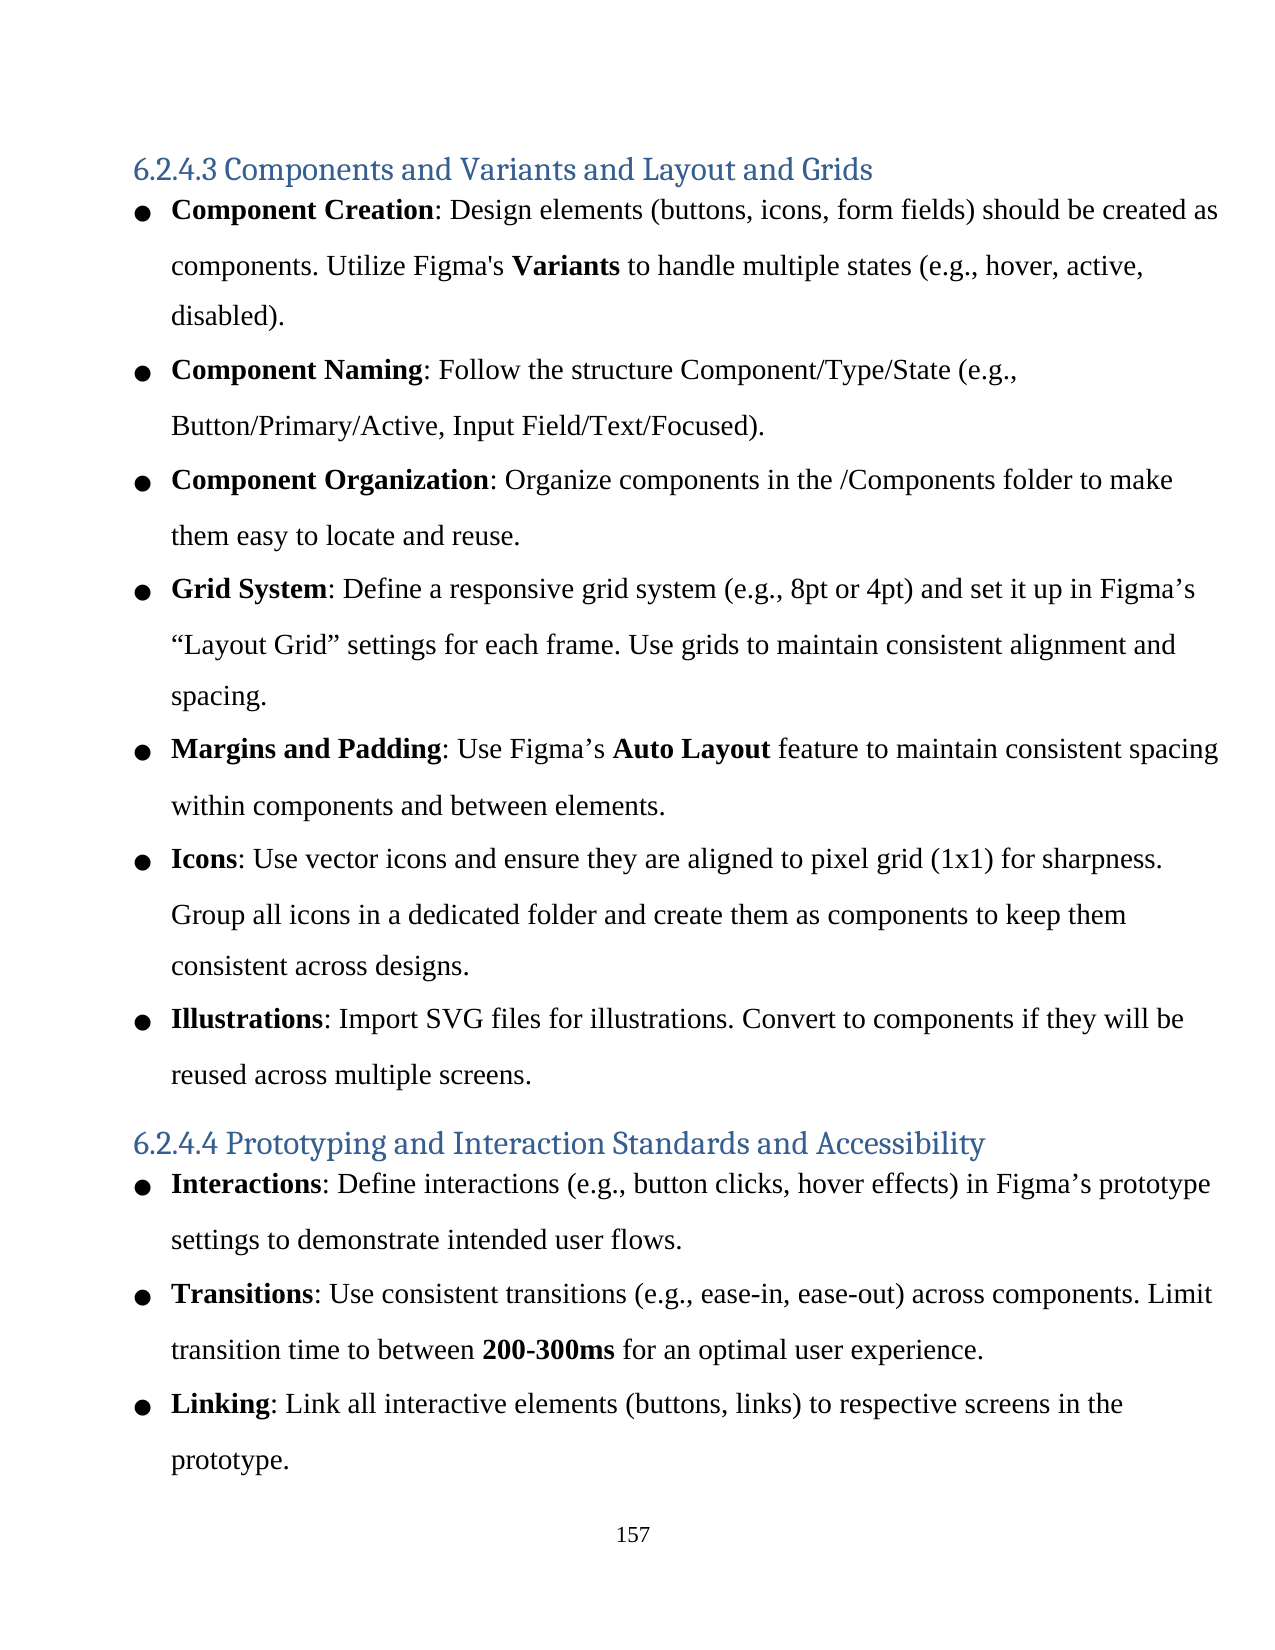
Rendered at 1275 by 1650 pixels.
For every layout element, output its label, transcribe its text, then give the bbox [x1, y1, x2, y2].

list Margins and Padding: Use Figma’s Auto Layout feature to maintain consistent spacing within components and between elements. [133, 728, 1223, 821]
subtitle 6.2.4.3 Components and Variants and Layout and Grids [133, 150, 1223, 188]
list Component Creation: Design elements (buttons, icons, form fields) should be created as components. Utilize Figma's Variants to handle multiple states (e.g., hover, active, disabled). [133, 188, 1223, 332]
list Icons: Use vector icons and ensure they are aligned to pixel grid (1x1) for sharpness. Group all icons in a dedicated folder and create them as components to keep them consistent across designs. [133, 838, 1223, 981]
list Transitions: Use consistent transitions (e.g., ease-in, ease-out) across components. Limit transition time to between 200-300ms for an optimal user experience. [133, 1273, 1223, 1366]
list Component Organization: Organize components in the /Components folder to make them easy to locate and reuse. [133, 458, 1223, 551]
list Linking: Link all interactive elements (buttons, links) to respective screens in the prototype. [133, 1382, 1223, 1475]
list Interactions: Define interactions (e.g., button clicks, hover effects) in Figma’s prototype settings to demonstrate intended user flows. [133, 1163, 1223, 1256]
subtitle 6.2.4.4 Prototyping and Interaction Standards and Accessibility [133, 1124, 1223, 1163]
list Grid System: Define a responsive grid system (e.g., 8pt or 4pt) and set it up in Figma’s “Layout Grid” settings for each frame. Use grids to maintain consistent alignment and spacing. [133, 568, 1223, 711]
list Component Naming: Follow the structure Component/Type/State (e.g., Button/Primary/Active, Input Field/Text/Focused). [133, 348, 1223, 441]
list Illustrations: Import SVG files for illustrations. Convert to components if they will be reused across multiple screens. [133, 998, 1223, 1091]
